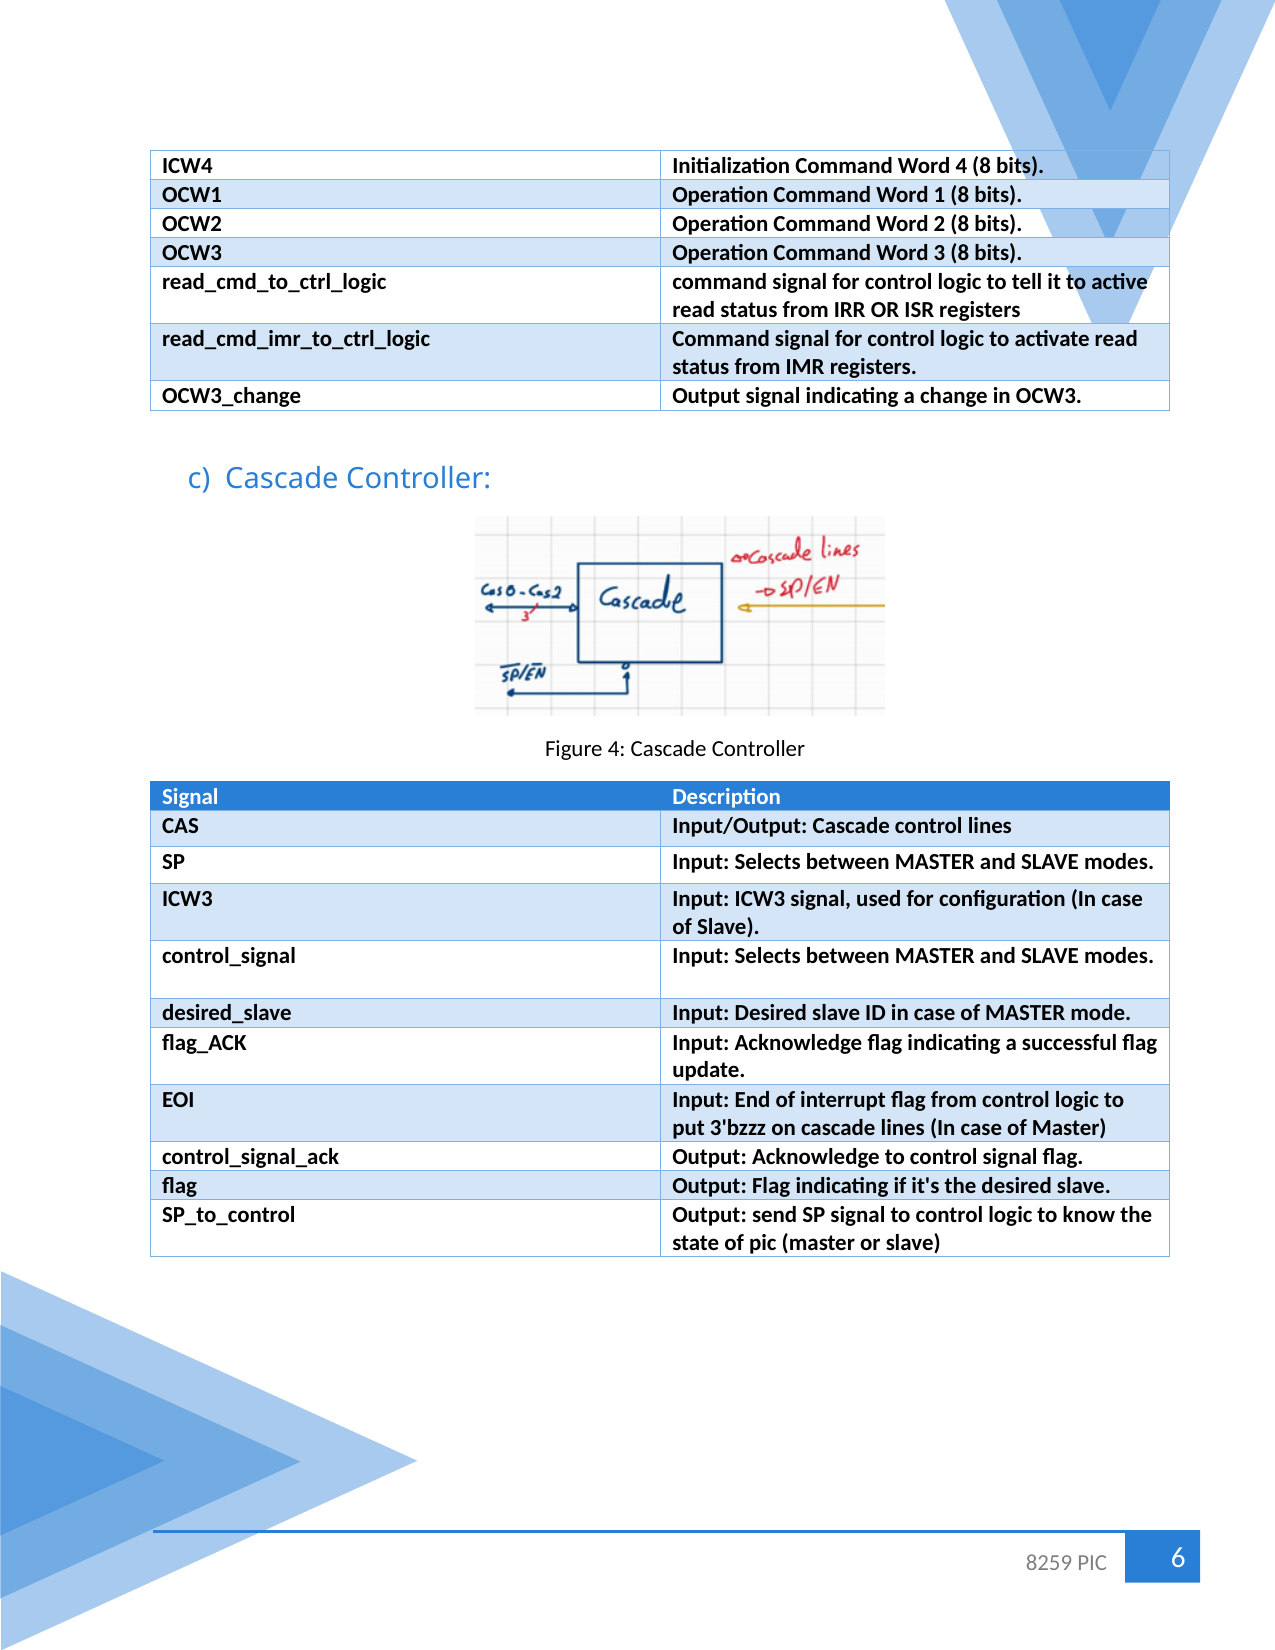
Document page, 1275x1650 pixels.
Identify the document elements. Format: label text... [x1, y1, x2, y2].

table_cell OCW2 [151, 209, 660, 237]
picture [465, 516, 885, 716]
table_cell Operation Command Word 3 (8 bits). [661, 238, 1169, 266]
table_cell Input: Acknowledge flag indicating a successful flag update. [661, 1028, 1169, 1084]
table_cell control_signal_ack [151, 1142, 660, 1170]
table_cell read_cmd_imr_to_ctrl_logic [151, 324, 660, 380]
table_cell Input: Desired slave ID in case of MASTER mode. [661, 999, 1169, 1027]
table_cell control_signal [151, 941, 660, 997]
table_cell Command signal for control logic to activate read status from IMR registers. [661, 324, 1169, 380]
table_header Description [661, 783, 1169, 810]
table_cell Input: Selects between MASTER and SLAVE modes. [661, 941, 1169, 997]
table_cell read_cmd_to_ctrl_logic [151, 267, 660, 323]
table_cell Input: ICW3 signal, used for configuration (In case of Slave). [661, 884, 1169, 940]
table_cell Operation Command Word 2 (8 bits). [661, 209, 1169, 237]
table_header Signal [151, 783, 660, 810]
table_cell ICW3 [151, 884, 660, 940]
table_cell command signal for control logic to tell it to active read status from IRR OR ISR registers [661, 267, 1169, 323]
table_cell OCW3_change [151, 381, 660, 409]
table_cell SP_to_control [151, 1200, 660, 1256]
table_cell Output signal indicating a change in OCW3. [661, 381, 1169, 409]
table_cell OCW3 [151, 238, 660, 266]
table_cell flag_ACK [151, 1028, 660, 1084]
table_cell Operation Command Word 1 (8 bits). [661, 180, 1169, 208]
table_cell OCW1 [151, 180, 660, 208]
table_cell CAS [151, 811, 660, 846]
text Figure 4: Cascade Controller [225, 734, 1125, 762]
table_cell Output: Acknowledge to control signal flag. [661, 1142, 1169, 1170]
table_cell ICW4 [151, 151, 660, 179]
table_cell EOI [151, 1085, 660, 1141]
table_cell Output: Flag indicating if it's the desired slave. [661, 1171, 1169, 1199]
table_cell desired_slave [151, 999, 660, 1027]
table_cell flag [151, 1171, 660, 1199]
table_cell SP [151, 847, 660, 883]
table_cell Initialization Command Word 4 (8 bits). [661, 151, 1169, 179]
table_cell Output: send SP signal to control logic to know the state of pic (master or slave) [661, 1200, 1169, 1256]
table_cell Input: End of interrupt flag from control logic to put 3'bzzz on cascade lines (In case of Master) [661, 1085, 1169, 1141]
table_cell Input: Selects between MASTER and SLAVE modes. [661, 847, 1169, 883]
subtitle Cascade Controller: [187, 457, 1125, 497]
table_cell Input/Output: Cascade control lines [661, 811, 1169, 846]
